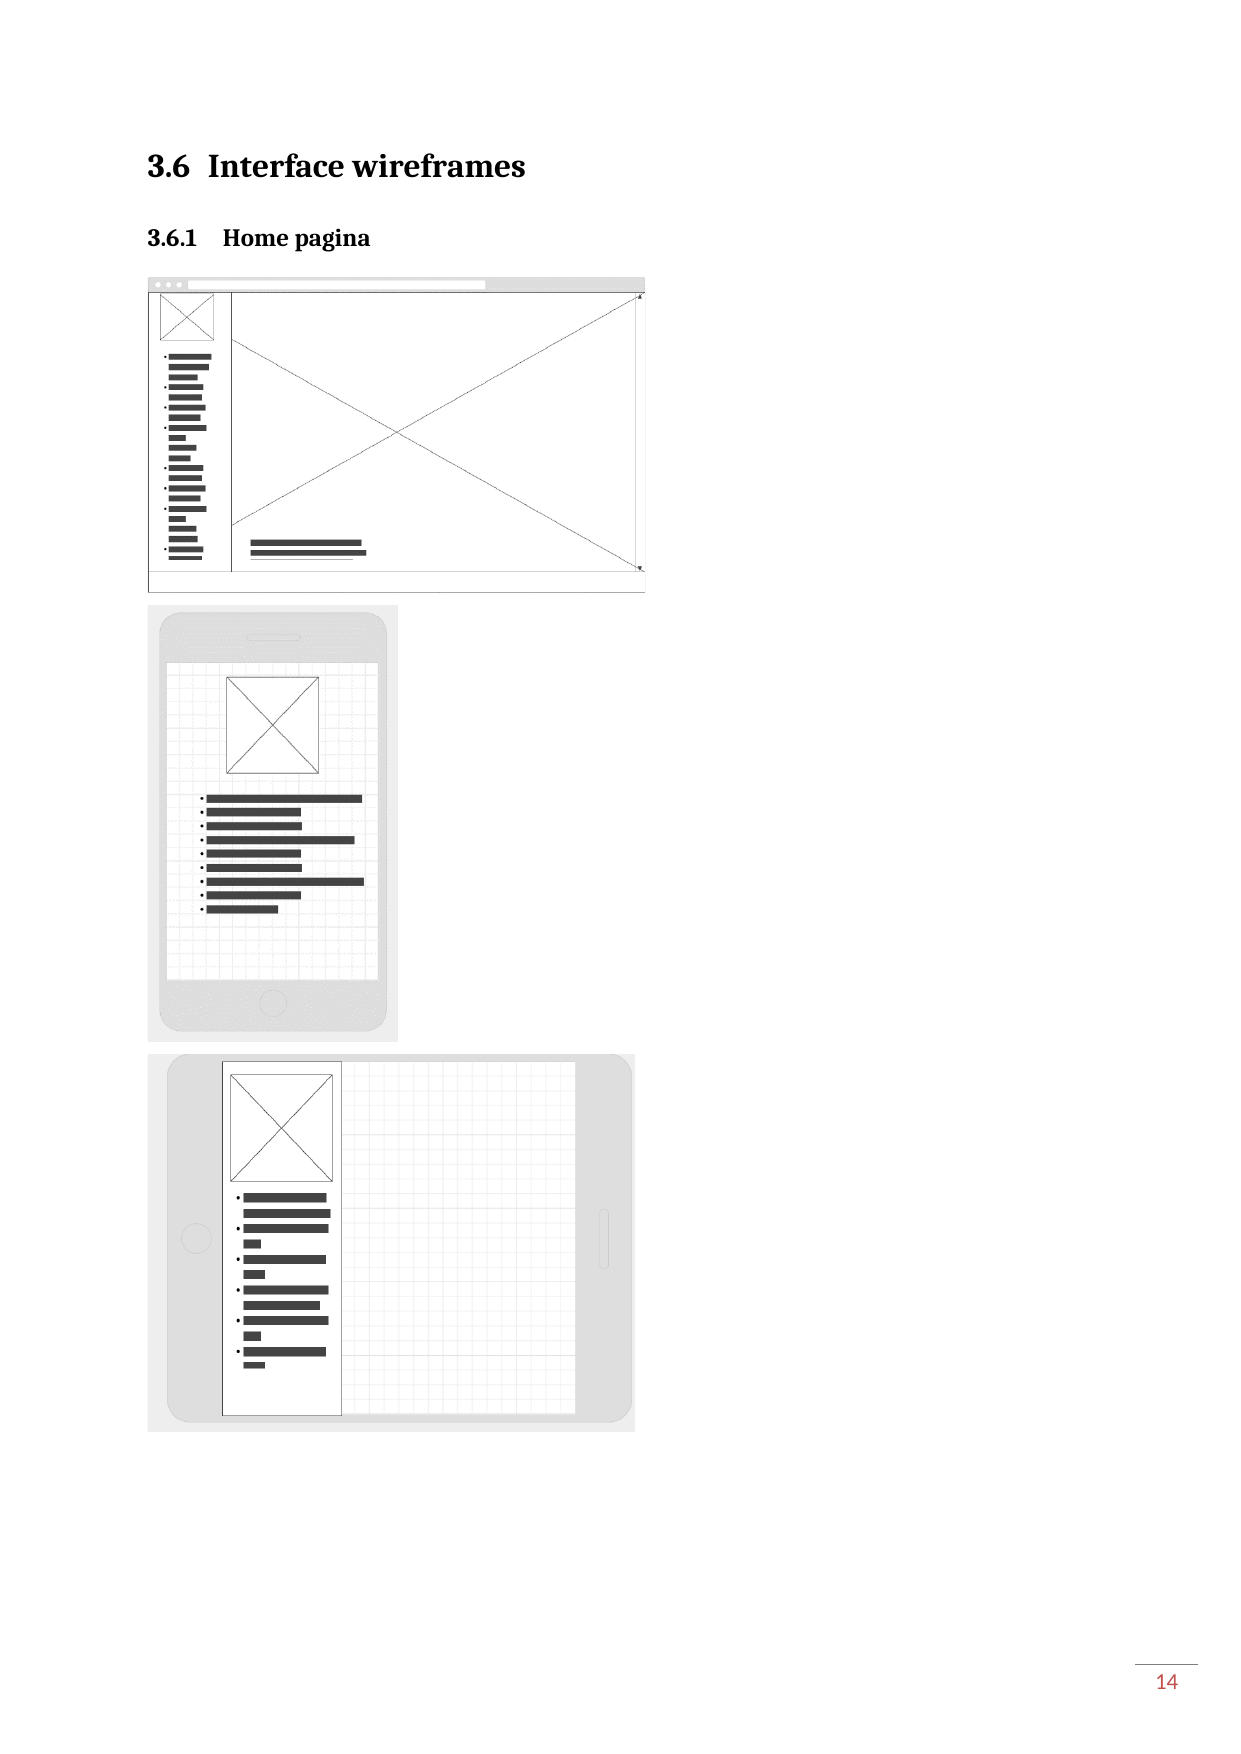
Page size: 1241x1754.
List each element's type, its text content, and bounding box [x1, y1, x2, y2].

picture [147, 1054, 635, 1432]
subtitle Home pagina [148, 223, 1093, 252]
picture [147, 605, 398, 1042]
subtitle Interface wireframes [148, 148, 1093, 186]
picture [147, 277, 646, 593]
